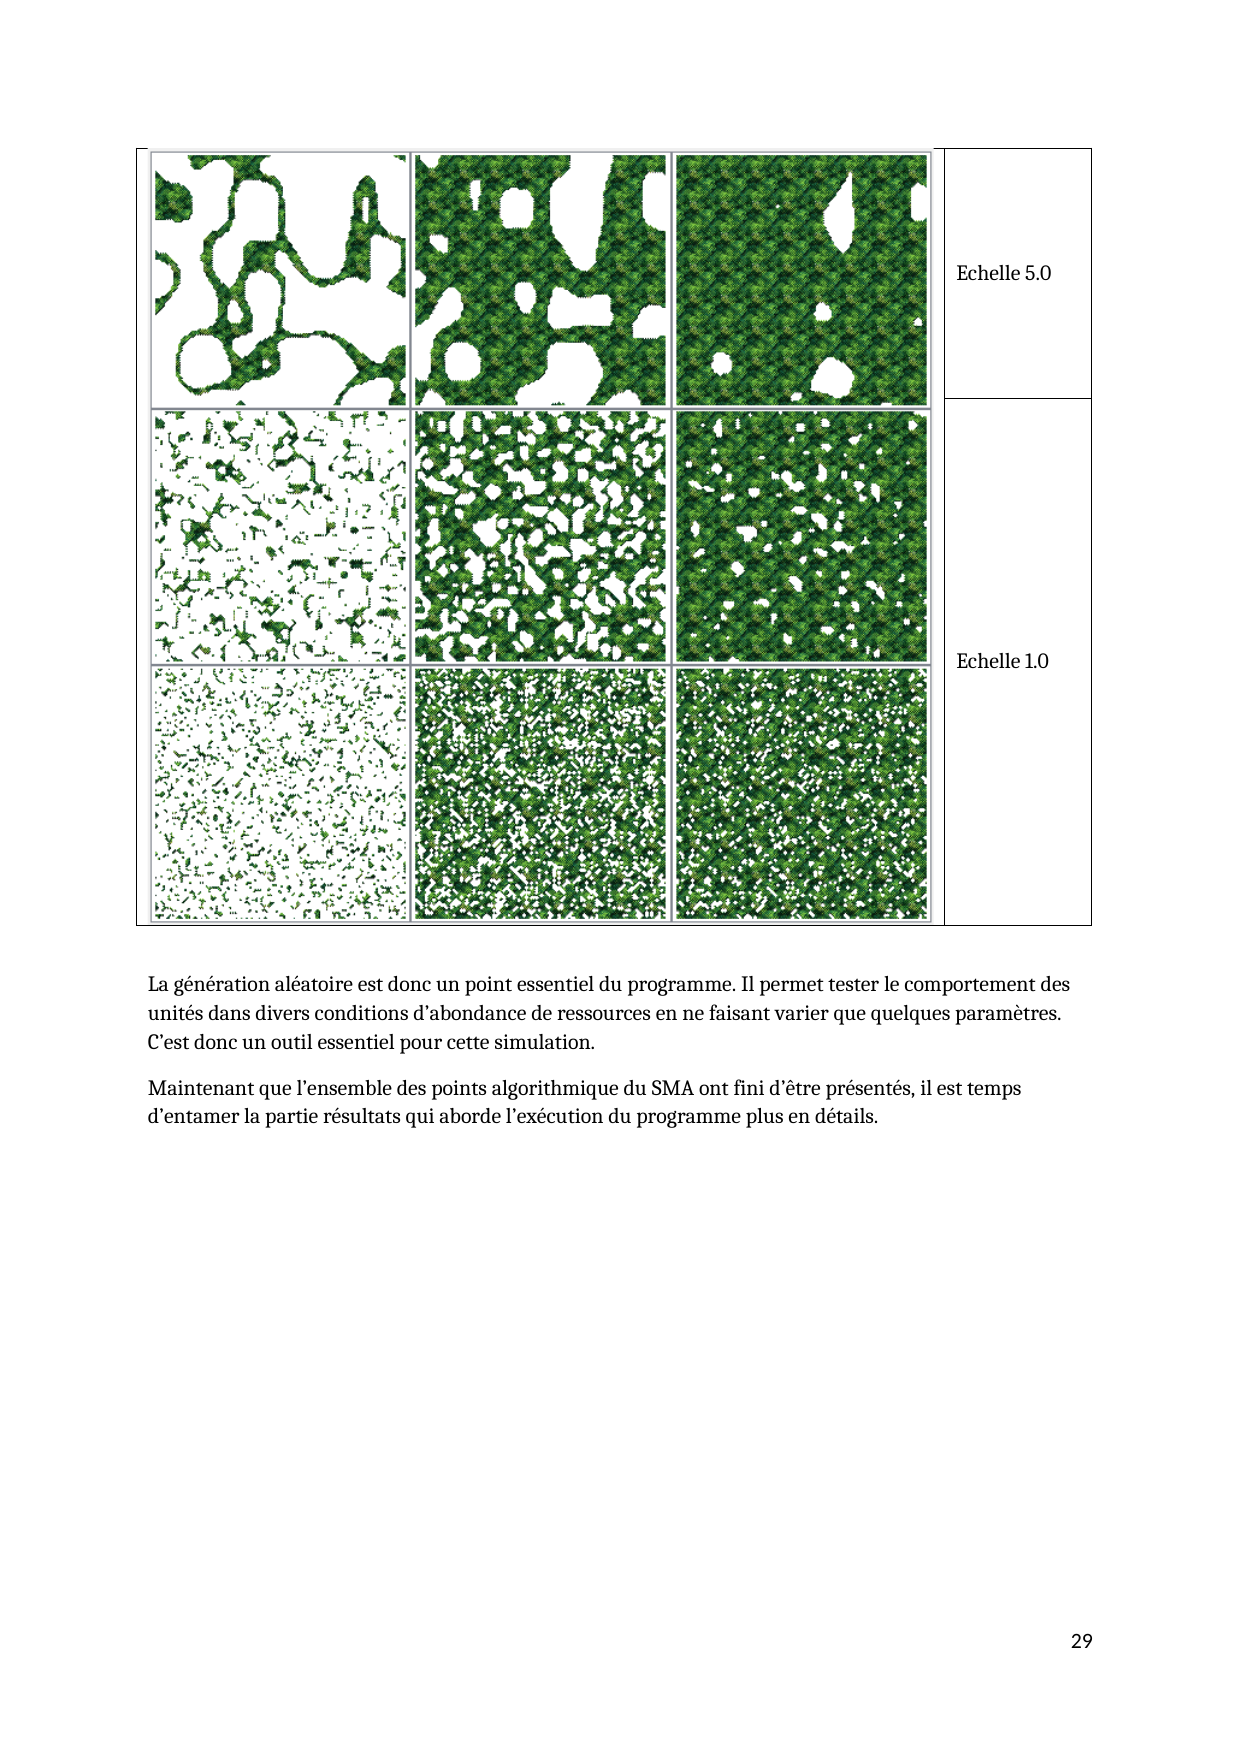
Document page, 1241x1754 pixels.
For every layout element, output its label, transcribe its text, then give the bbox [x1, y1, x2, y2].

table_cell Echelle 1.0 [945, 399, 1091, 925]
table_cell [934, 149, 944, 925]
text La génération aléatoire est donc un point essentiel du programme. Il permet tester le comportement des unités dans divers conditions d’abondance de ressources en ne faisant varier que quelques paramètres. C’est donc un outil essentiel pour cette simulation. [148, 972, 1093, 1055]
picture [147, 148, 934, 925]
table_cell Echelle 5.0 [945, 149, 1091, 397]
text Maintenant que l’ensemble des points algorithmique du SMA ont fini d’être présentés, il est temps d’entamer la partie résultats qui aborde l’exécution du programme plus en détails. [148, 1075, 1093, 1129]
table_cell [137, 149, 147, 925]
